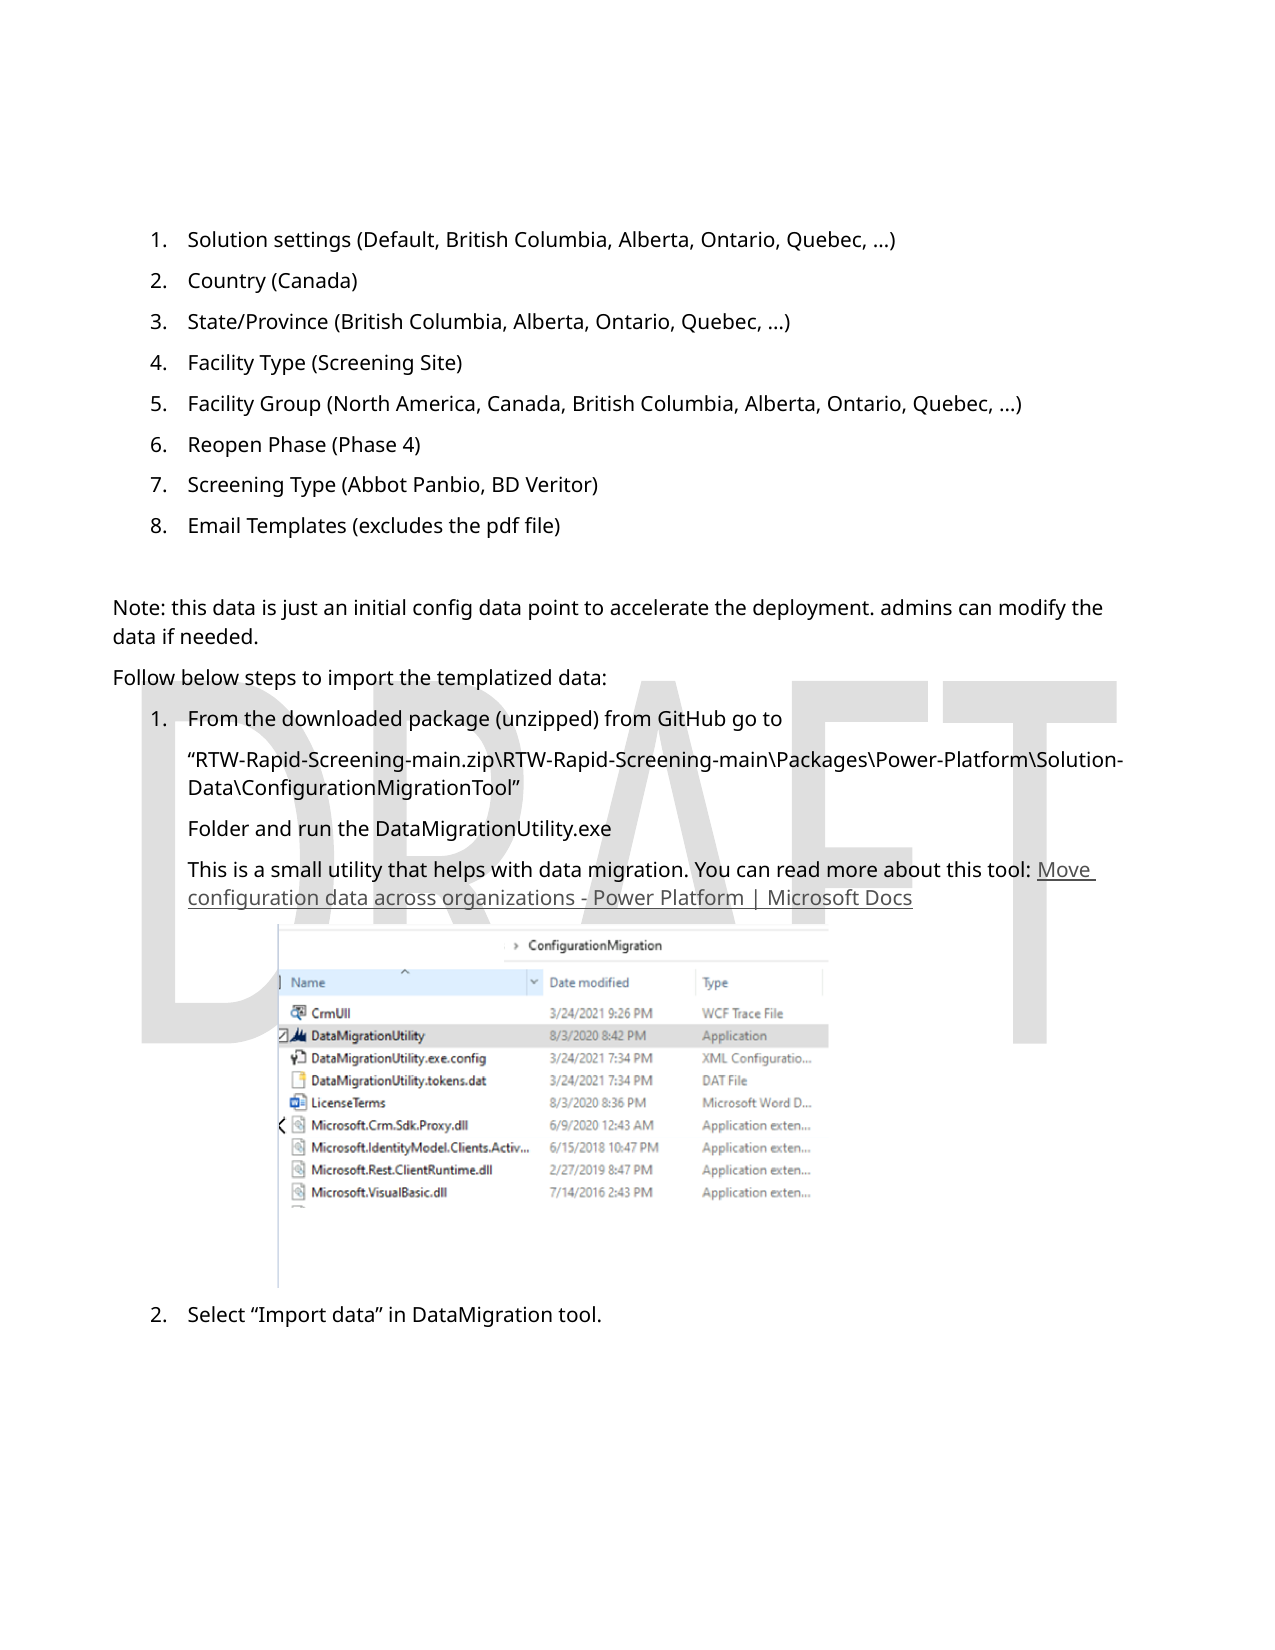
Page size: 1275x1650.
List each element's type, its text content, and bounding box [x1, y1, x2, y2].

list Email Templates (excludes the pdf file) [150, 512, 1146, 540]
text Note: this data is just an initial config data point to accelerate the deployment. admins can modify the data if needed. [112, 593, 1146, 650]
list Select “Import data” in DataMigration tool. [150, 1300, 1146, 1328]
list Facility Type (Screening Site) [150, 348, 1146, 376]
list Solution settings (Default, British Columbia, Alberta, Ontario, Quebec, …) [150, 225, 1146, 253]
list Screening Type (Abbot Panbio, BD Veritor) [150, 471, 1146, 499]
list Facility Group (North America, Canada, British Columbia, Alberta, Ontario, Quebec, …) [150, 389, 1146, 417]
list State/Province (British Columbia, Alberta, Ontario, Quebec, …) [150, 307, 1146, 335]
text This is a small utility that helps with data migration. You can read more about this tool: Move configuration data across organizations - Power Platform | Microsoft Docs [187, 855, 1146, 912]
list Country (Canada) [150, 266, 1146, 294]
text “RTW-Rapid-Screening-main.zip\RTW-Rapid-Screening-main\Packages\Power-Platform\Solution-Data\ConfigurationMigrationTool” [187, 745, 1146, 802]
text Folder and run the DataMigrationUtility.exe [187, 814, 1146, 842]
list From the downloaded package (unzipped) from GitHub go to [150, 704, 1146, 732]
picture [277, 924, 981, 1288]
text Follow below steps to import the templatized data: [112, 663, 1146, 691]
list Reopen Phase (Phase 4) [150, 430, 1146, 458]
